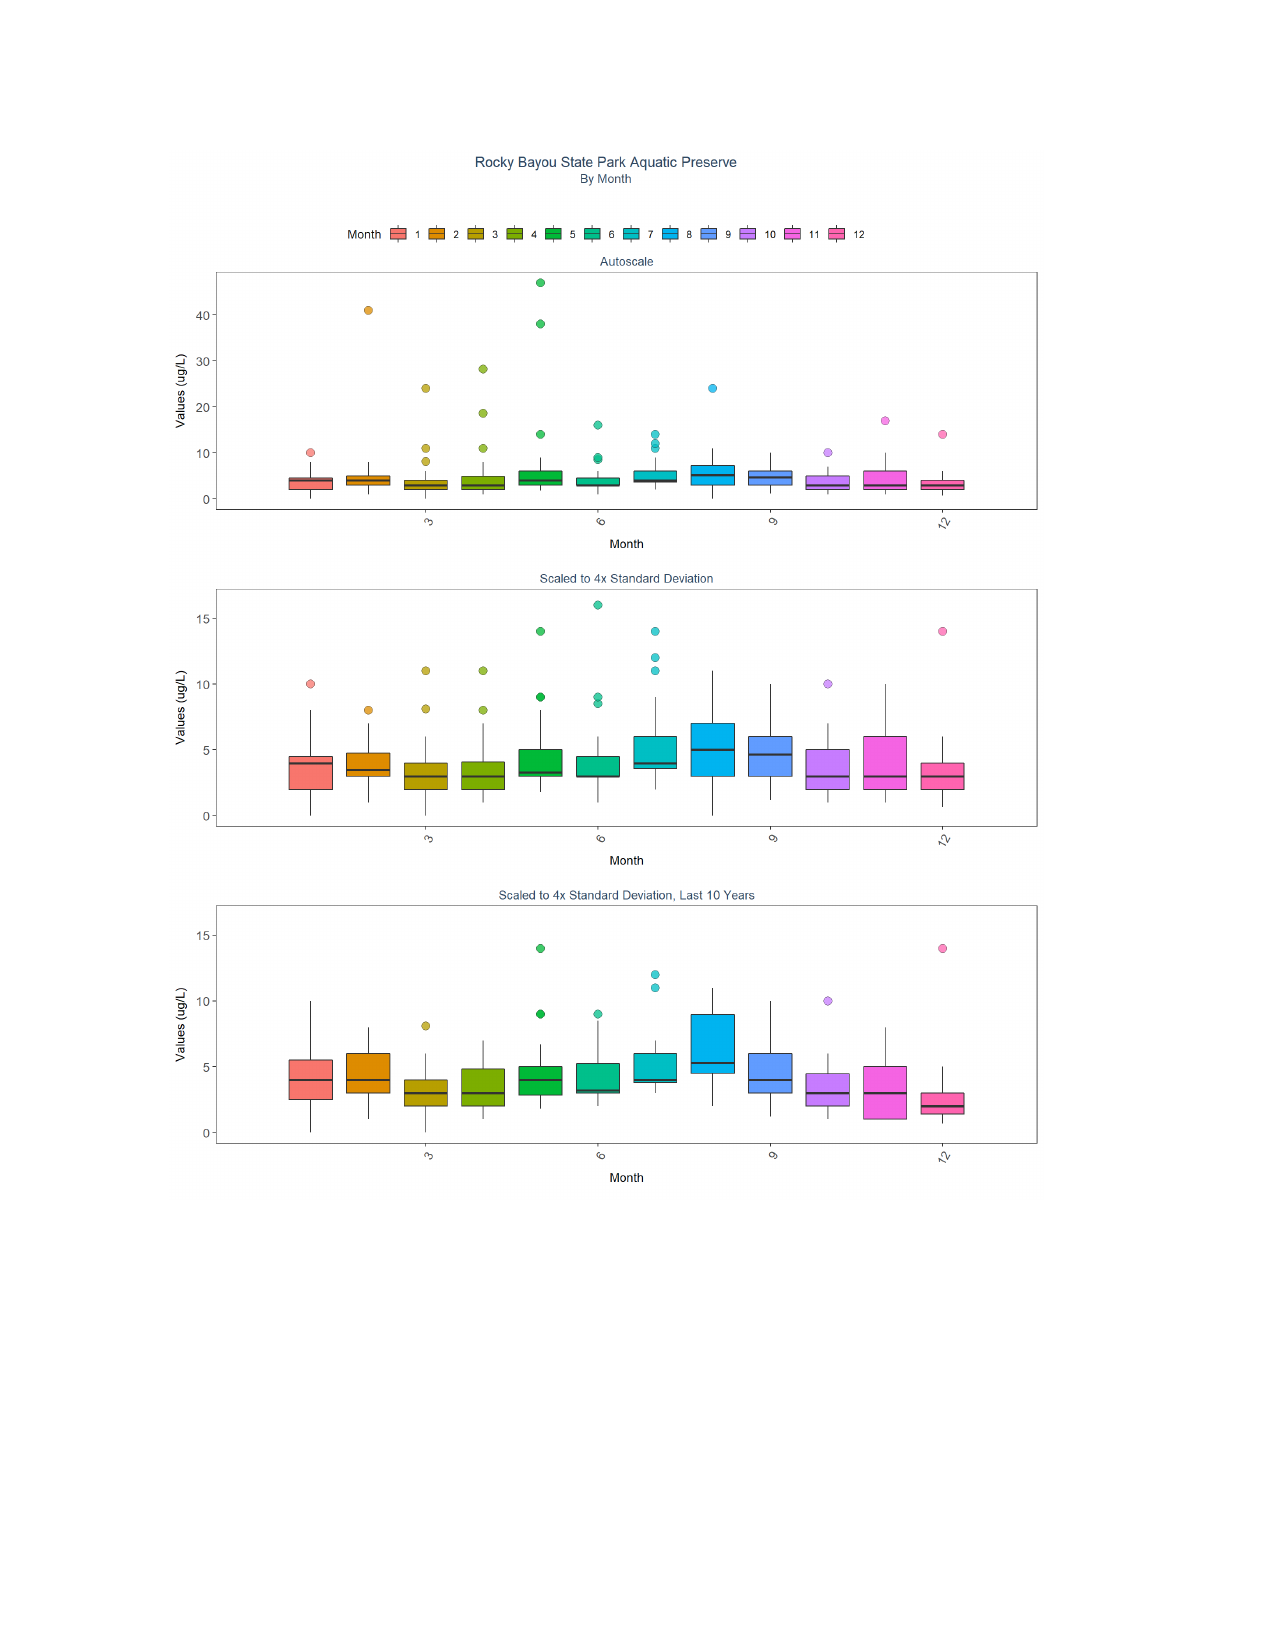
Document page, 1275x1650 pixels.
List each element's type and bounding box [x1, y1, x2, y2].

picture [168, 150, 1044, 1200]
